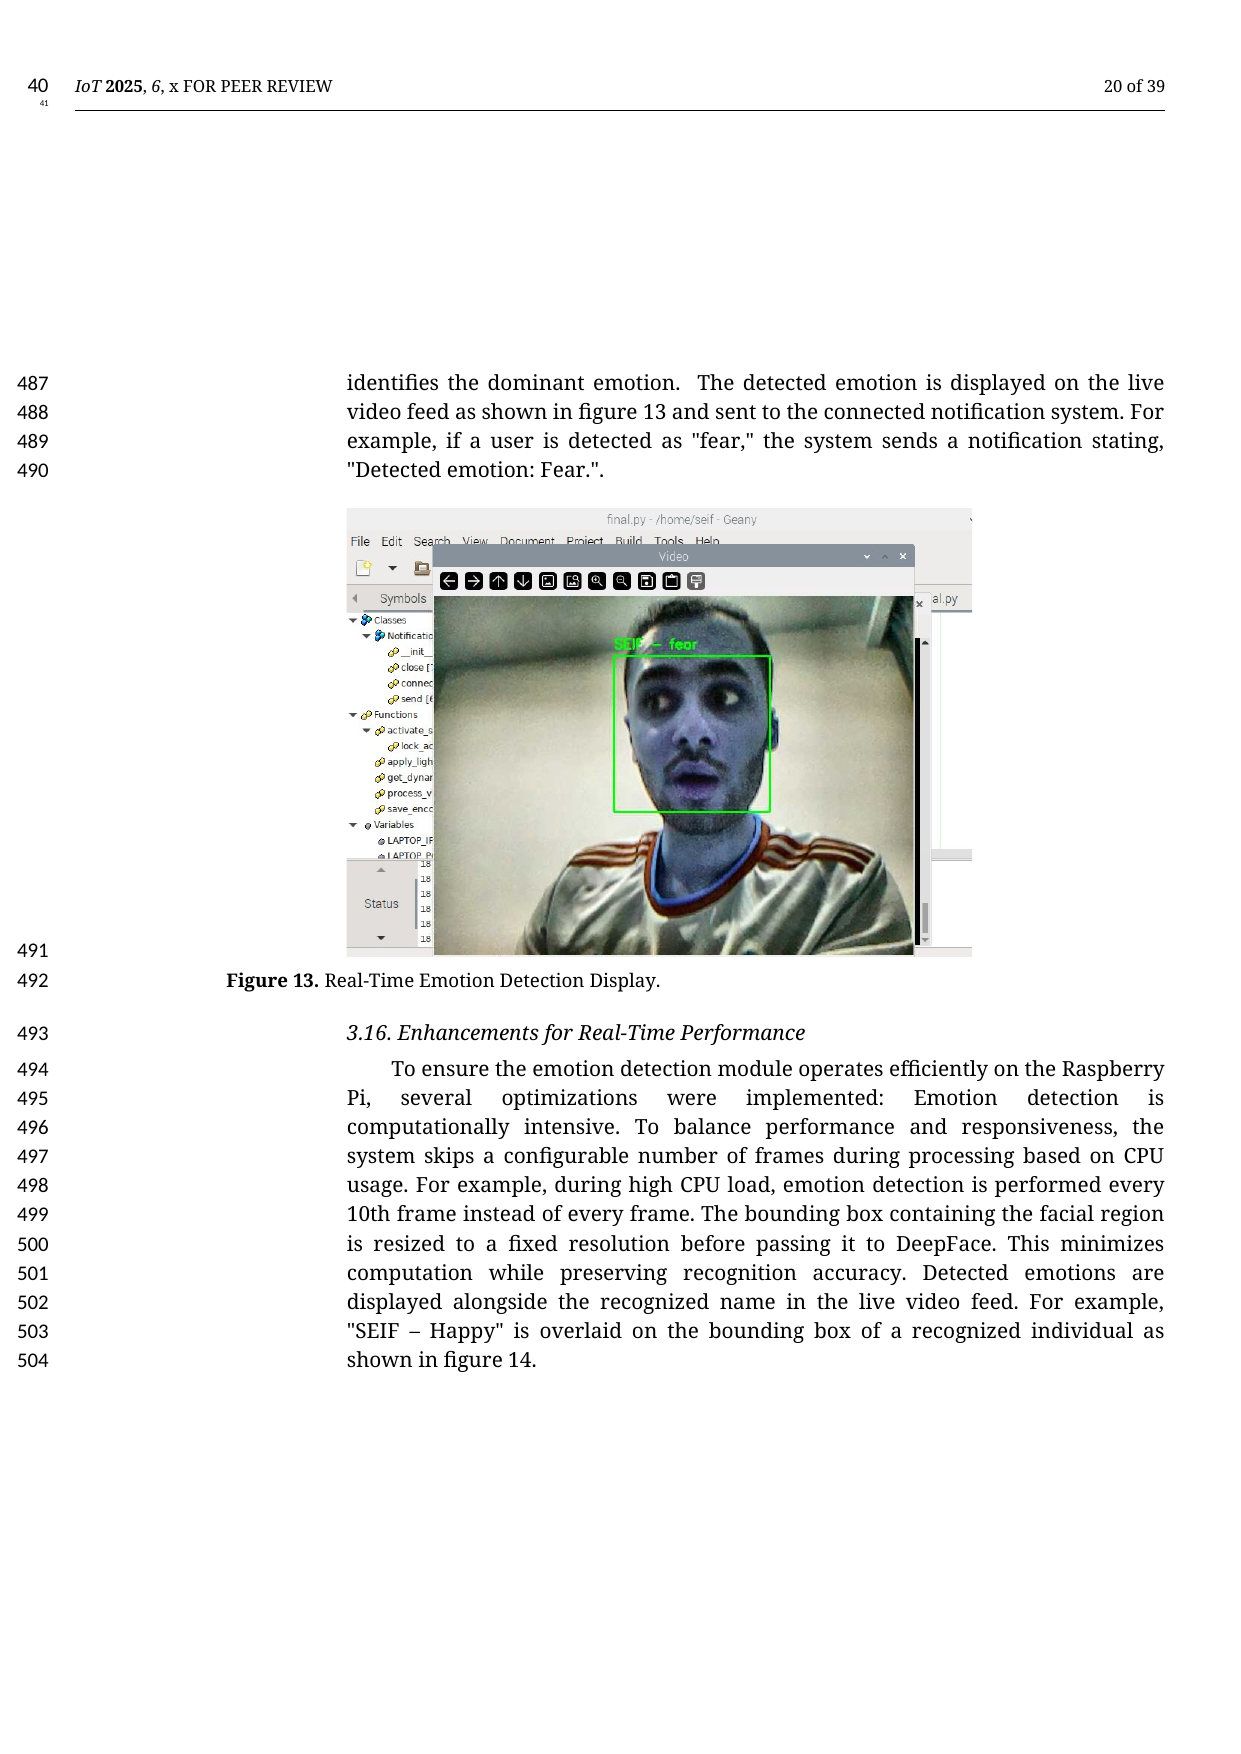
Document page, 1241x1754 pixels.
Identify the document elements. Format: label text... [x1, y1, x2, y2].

text To ensure the emotion detection module operates efficiently on the Raspberry Pi, several optimizations were implemented: Emotion detection is computationally intensive. To balance performance and responsiveness, the system skips a configurable number of frames during processing based on CPU usage. For example, during high CPU load, emotion detection is performed every 10th frame instead of every frame. The bounding box containing the facial region is resized to a fixed resolution before passing it to DeepFace. This minimizes computation while preserving recognition accuracy. Detected emotions are displayed alongside the recognized name in the live video feed. For example, "SEIF – Happy" is overlaid on the bounding box of a recognized individual as shown in figure 14. [347, 1053, 1165, 1374]
text Figure 13. Real-Time Emotion Detection Display. [75, 963, 1165, 992]
subtitle 3.16. Enhancements for Real-Time Performance [347, 1017, 1165, 1047]
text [347, 367, 1165, 484]
picture [346, 508, 973, 957]
